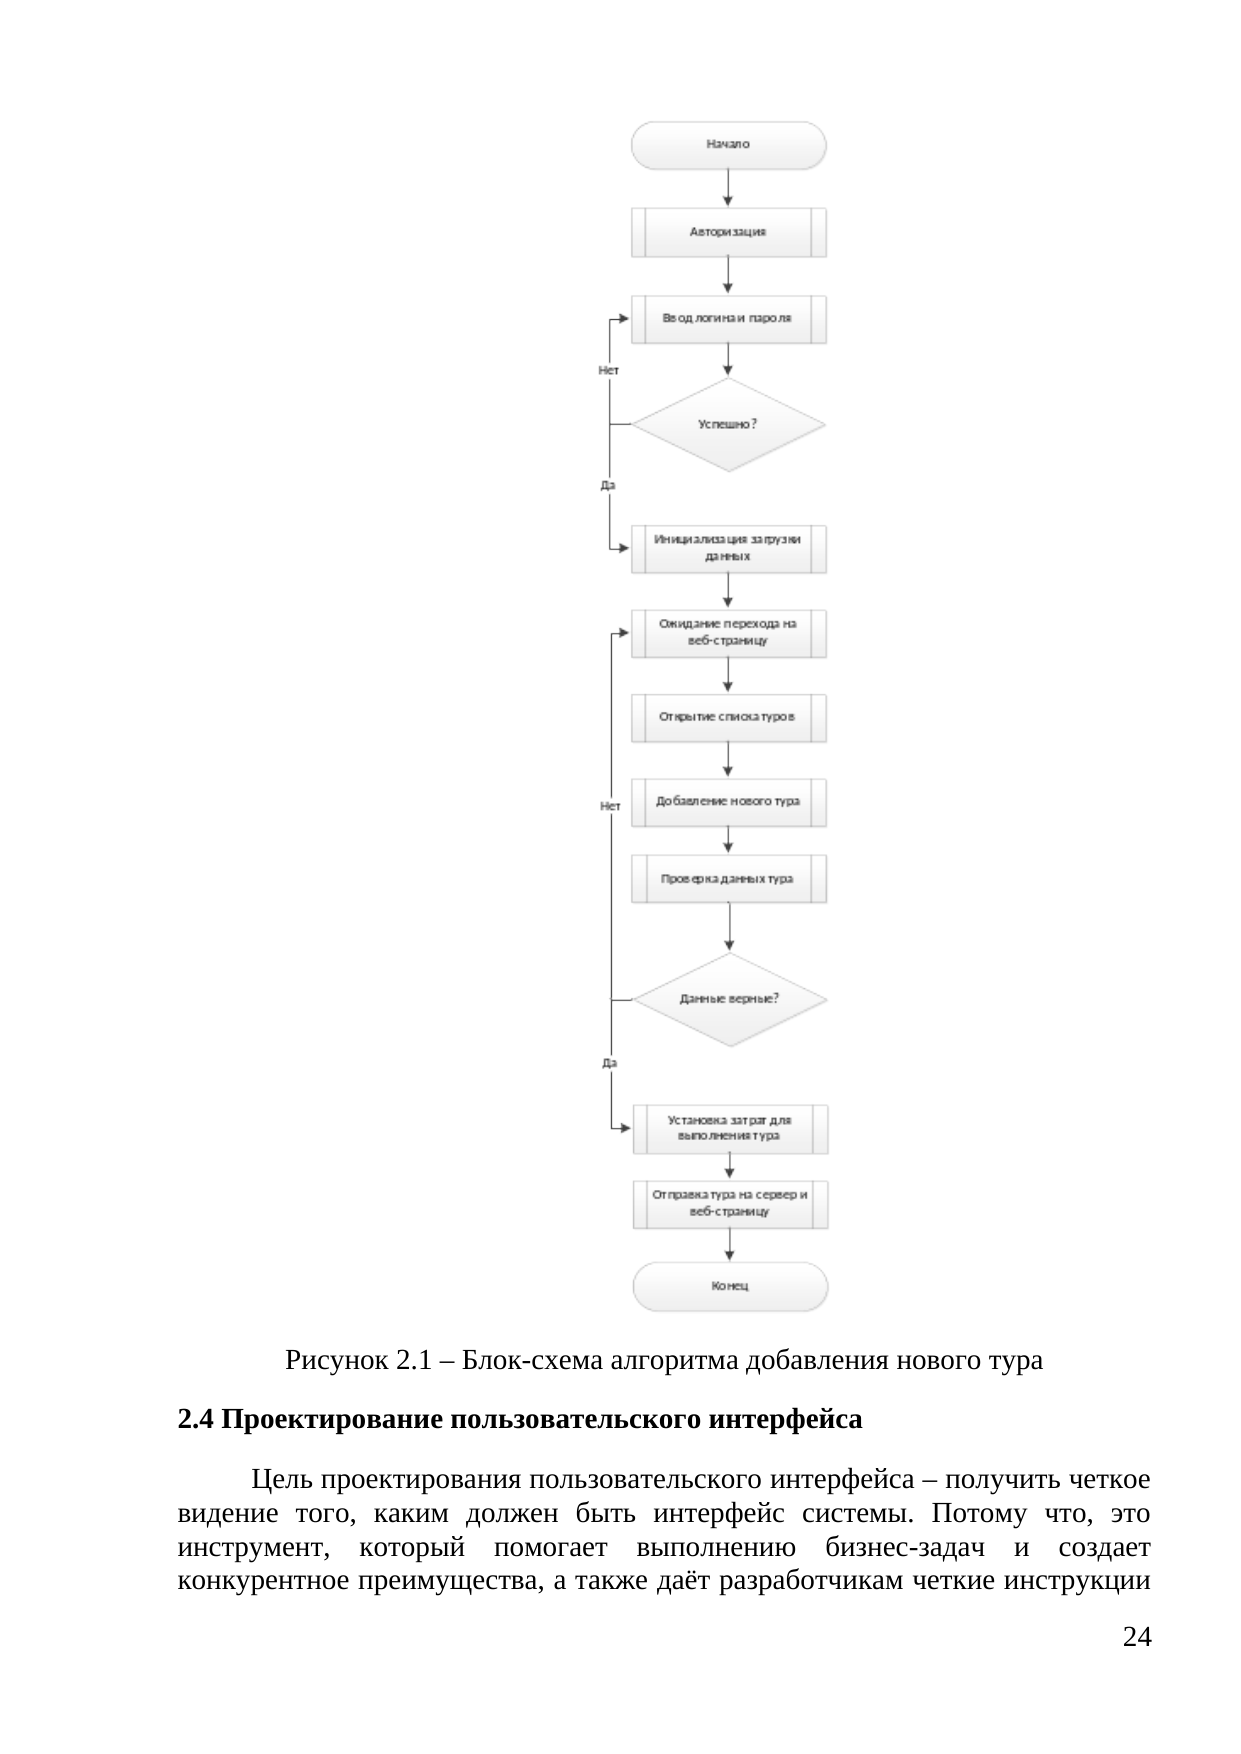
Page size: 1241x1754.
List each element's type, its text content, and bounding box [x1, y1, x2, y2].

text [177, 1462, 1152, 1596]
subtitle 2.4 Проектирование пользовательского интерфейса [177, 1401, 1152, 1434]
text Рисунок 2.1 – Блок-схема алгоритма добавления нового тура [177, 1342, 1152, 1376]
